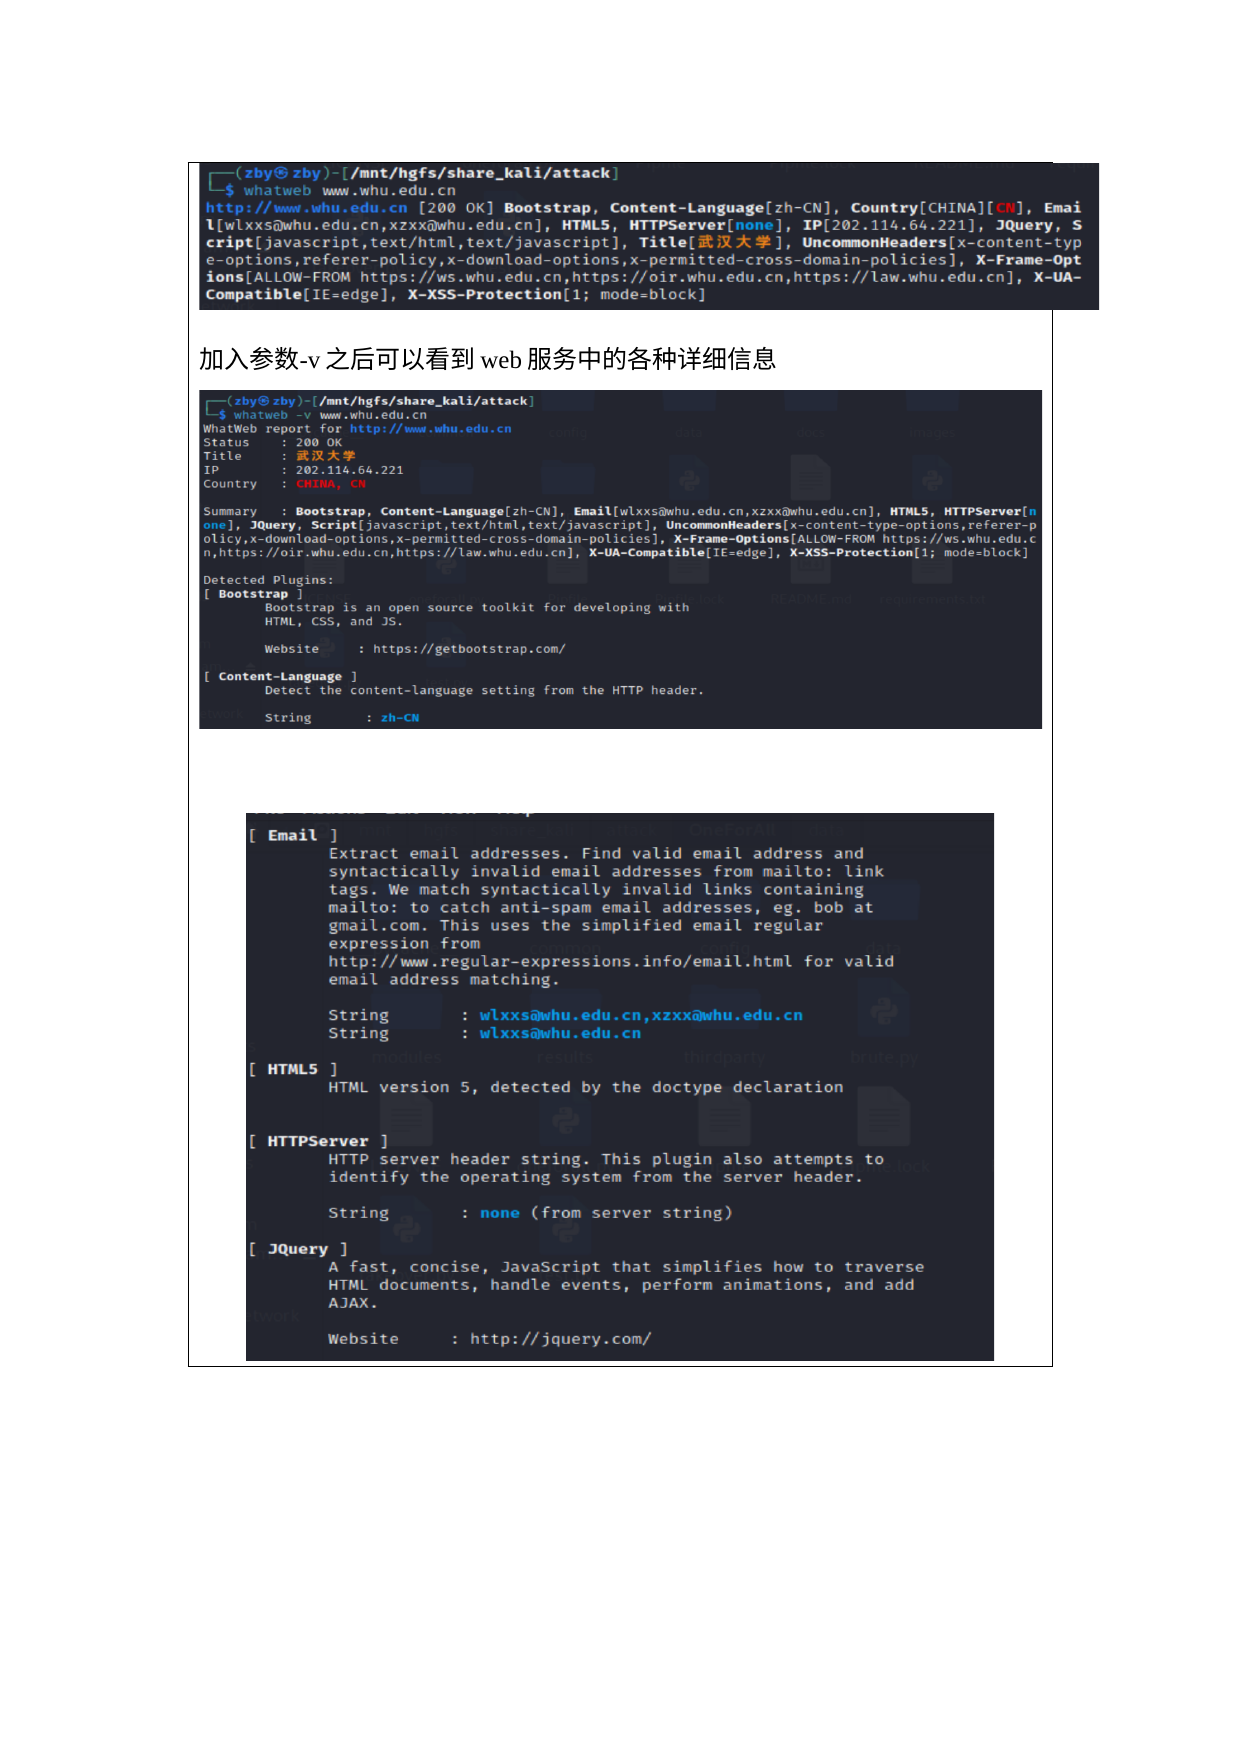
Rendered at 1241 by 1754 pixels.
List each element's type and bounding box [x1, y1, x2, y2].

picture [199, 163, 1100, 310]
picture [199, 390, 1043, 729]
picture [246, 813, 995, 1361]
table_cell [189, 163, 1052, 1366]
